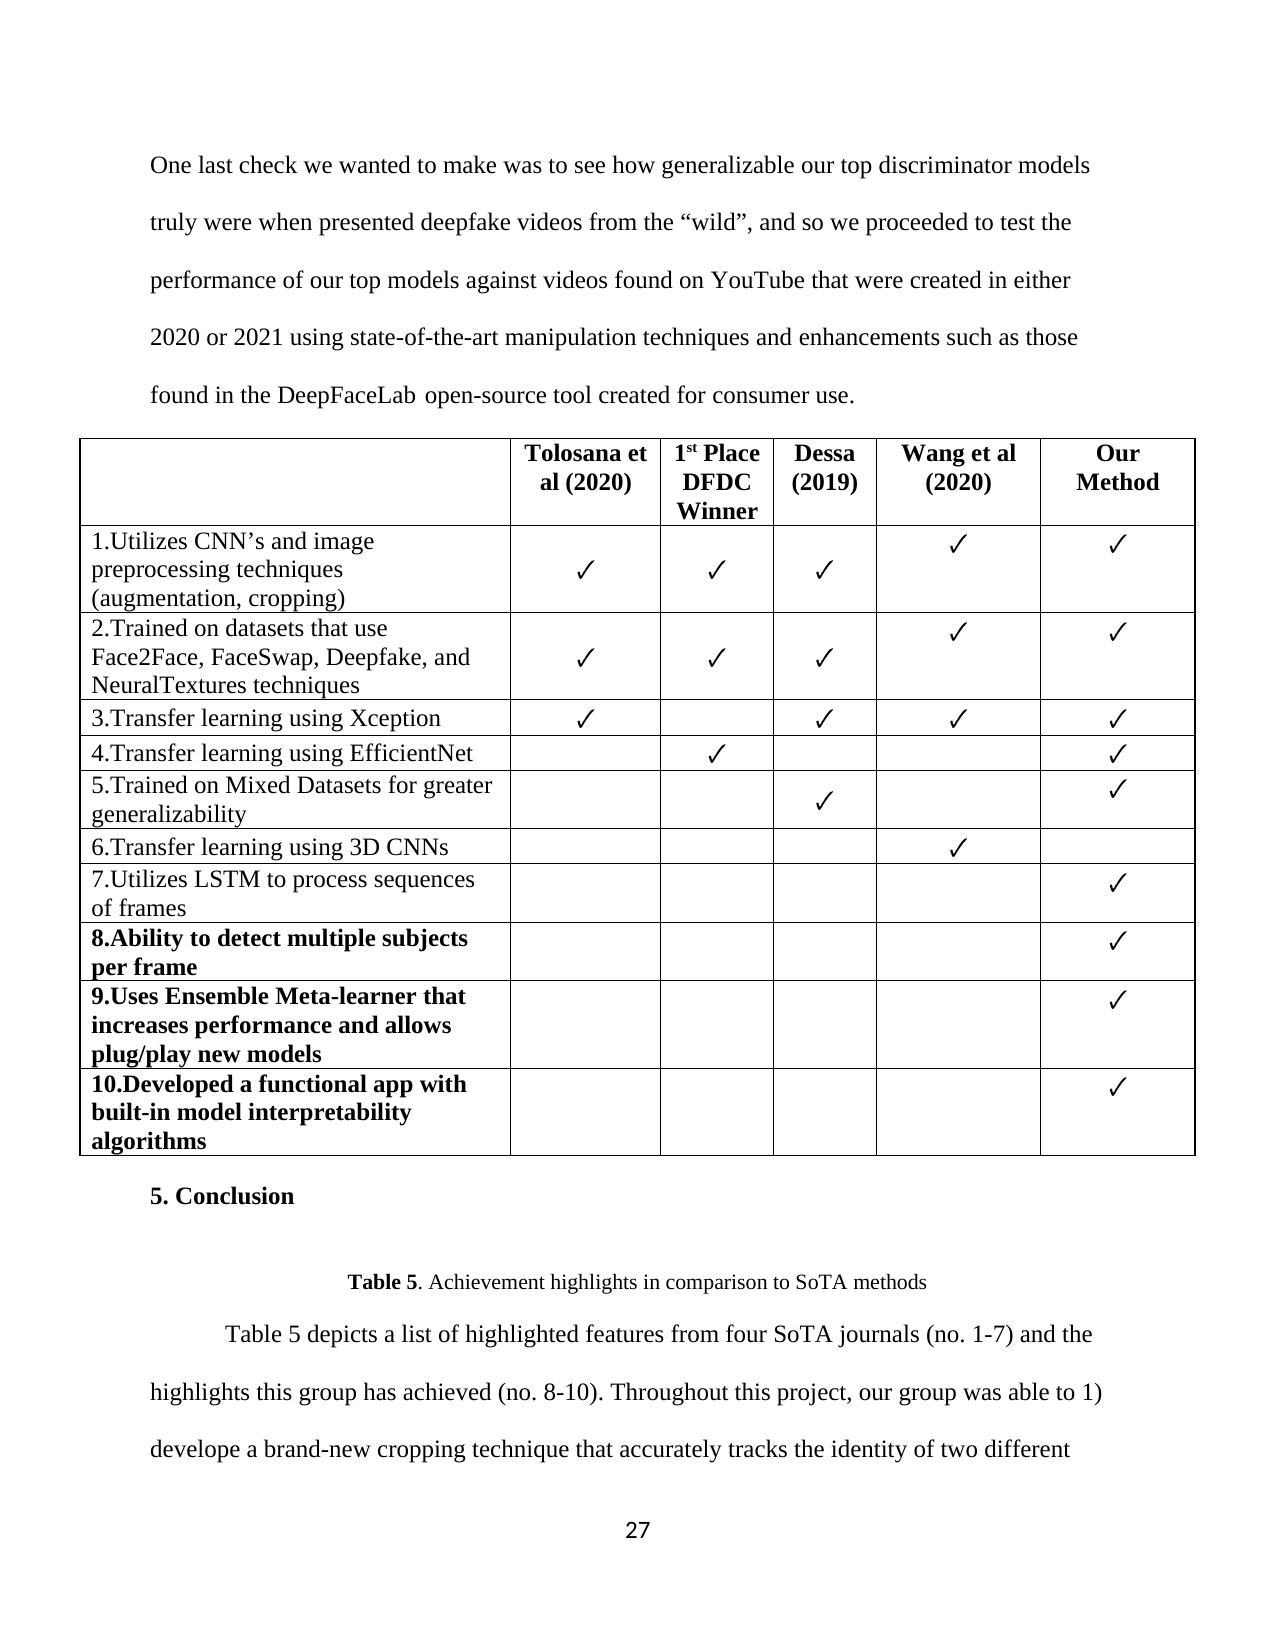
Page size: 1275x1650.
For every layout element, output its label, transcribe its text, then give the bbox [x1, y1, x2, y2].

table_cell 8.Ability to detect multiple subjects per frame [81, 923, 510, 980]
table_cell 3.Transfer learning using Xception [81, 700, 510, 734]
table_cell 🗸 [1041, 771, 1194, 828]
table_cell 🗸 [877, 526, 1040, 612]
table_cell 4.Transfer learning using EfficientNet [81, 736, 510, 769]
table_cell 🗸 [877, 613, 1040, 699]
table_cell [1041, 829, 1194, 863]
table_cell [661, 981, 773, 1068]
table_cell 2.Trained on datasets that use Face2Face, FaceSwap, Deepfake, and NeuralTextures techniques [81, 613, 510, 699]
table_cell 🗸 [511, 526, 660, 612]
table_cell [511, 771, 660, 828]
table_cell [877, 923, 1040, 980]
table_cell 9.Uses Ensemble Meta-learner that increases performance and allows plug/play new models [81, 981, 510, 1068]
table_header [81, 439, 510, 525]
table_cell [661, 923, 773, 980]
table_cell [877, 1069, 1040, 1155]
table_cell 🗸 [774, 526, 876, 612]
table_cell 🗸 [1041, 1069, 1194, 1155]
table_cell 🗸 [661, 526, 773, 612]
table_cell [661, 700, 773, 734]
table_header Dessa (2019) [774, 439, 876, 525]
table_cell 🗸 [774, 771, 876, 828]
table_cell [774, 981, 876, 1068]
table_cell 🗸 [877, 700, 1040, 734]
table_cell 🗸 [1041, 736, 1194, 769]
table_cell 7.Utilizes LSTM to process sequences of frames [81, 864, 510, 922]
text Table 5. Achievement highlights in comparison to SoTA methods [150, 1269, 1125, 1294]
table_cell 5.Trained on Mixed Datasets for greater generalizability [81, 771, 510, 828]
table_cell 🗸 [511, 613, 660, 699]
table_cell [511, 923, 660, 980]
table_cell [774, 1069, 876, 1155]
table_cell [877, 736, 1040, 769]
table_cell [661, 829, 773, 863]
table_cell [661, 864, 773, 922]
table_cell [877, 864, 1040, 922]
table_cell [661, 771, 773, 828]
table_cell [877, 771, 1040, 828]
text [150, 1319, 1125, 1463]
table_cell [774, 829, 876, 863]
table_cell 🗸 [661, 613, 773, 699]
table_cell [877, 981, 1040, 1068]
table_cell 🗸 [661, 736, 773, 769]
table_cell 🗸 [1041, 923, 1194, 980]
table_cell [511, 981, 660, 1068]
table_header Tolosana et al (2020) [511, 439, 660, 525]
table_header Wang et al (2020) [877, 439, 1040, 525]
table_cell 🗸 [1041, 526, 1194, 612]
subtitle 5. Conclusion [150, 1181, 1125, 1210]
table_cell [511, 829, 660, 863]
table_cell 1.Utilizes CNN’s and image preprocessing techniques (augmentation, cropping) [81, 526, 510, 612]
table_cell [774, 736, 876, 769]
table_cell 🗸 [1041, 700, 1194, 734]
table_cell 🗸 [774, 700, 876, 734]
table_cell 🗸 [877, 829, 1040, 863]
table_cell [774, 923, 876, 980]
table_cell [511, 736, 660, 769]
table_cell 🗸 [511, 700, 660, 734]
table_cell 10.Developed a functional app with built-in model interpretability algorithms [81, 1069, 510, 1155]
table_cell 6.Transfer learning using 3D CNNs [81, 829, 510, 863]
table_cell [774, 864, 876, 922]
table_header Our Method [1041, 439, 1194, 525]
table_cell [511, 864, 660, 922]
table_cell 🗸 [1041, 864, 1194, 922]
table_cell 🗸 [1041, 981, 1194, 1068]
table_cell 🗸 [1041, 613, 1194, 699]
table_cell [511, 1069, 660, 1155]
table_cell 🗸 [774, 613, 876, 699]
table_header 1st Place DFDC Winner [661, 439, 773, 525]
text One last check we wanted to make was to see how generalizable our top discriminator models truly were when presented deepfake videos from the “wild”, and so we proceeded to test the performance of our top models against videos found on YouTube that were created in either 2020 or 2021 using state-of-the-art manipulation techniques and enhancements such as those found in the DeepFaceLab open-source tool created for consumer use. [150, 150, 1125, 409]
table_cell [661, 1069, 773, 1155]
